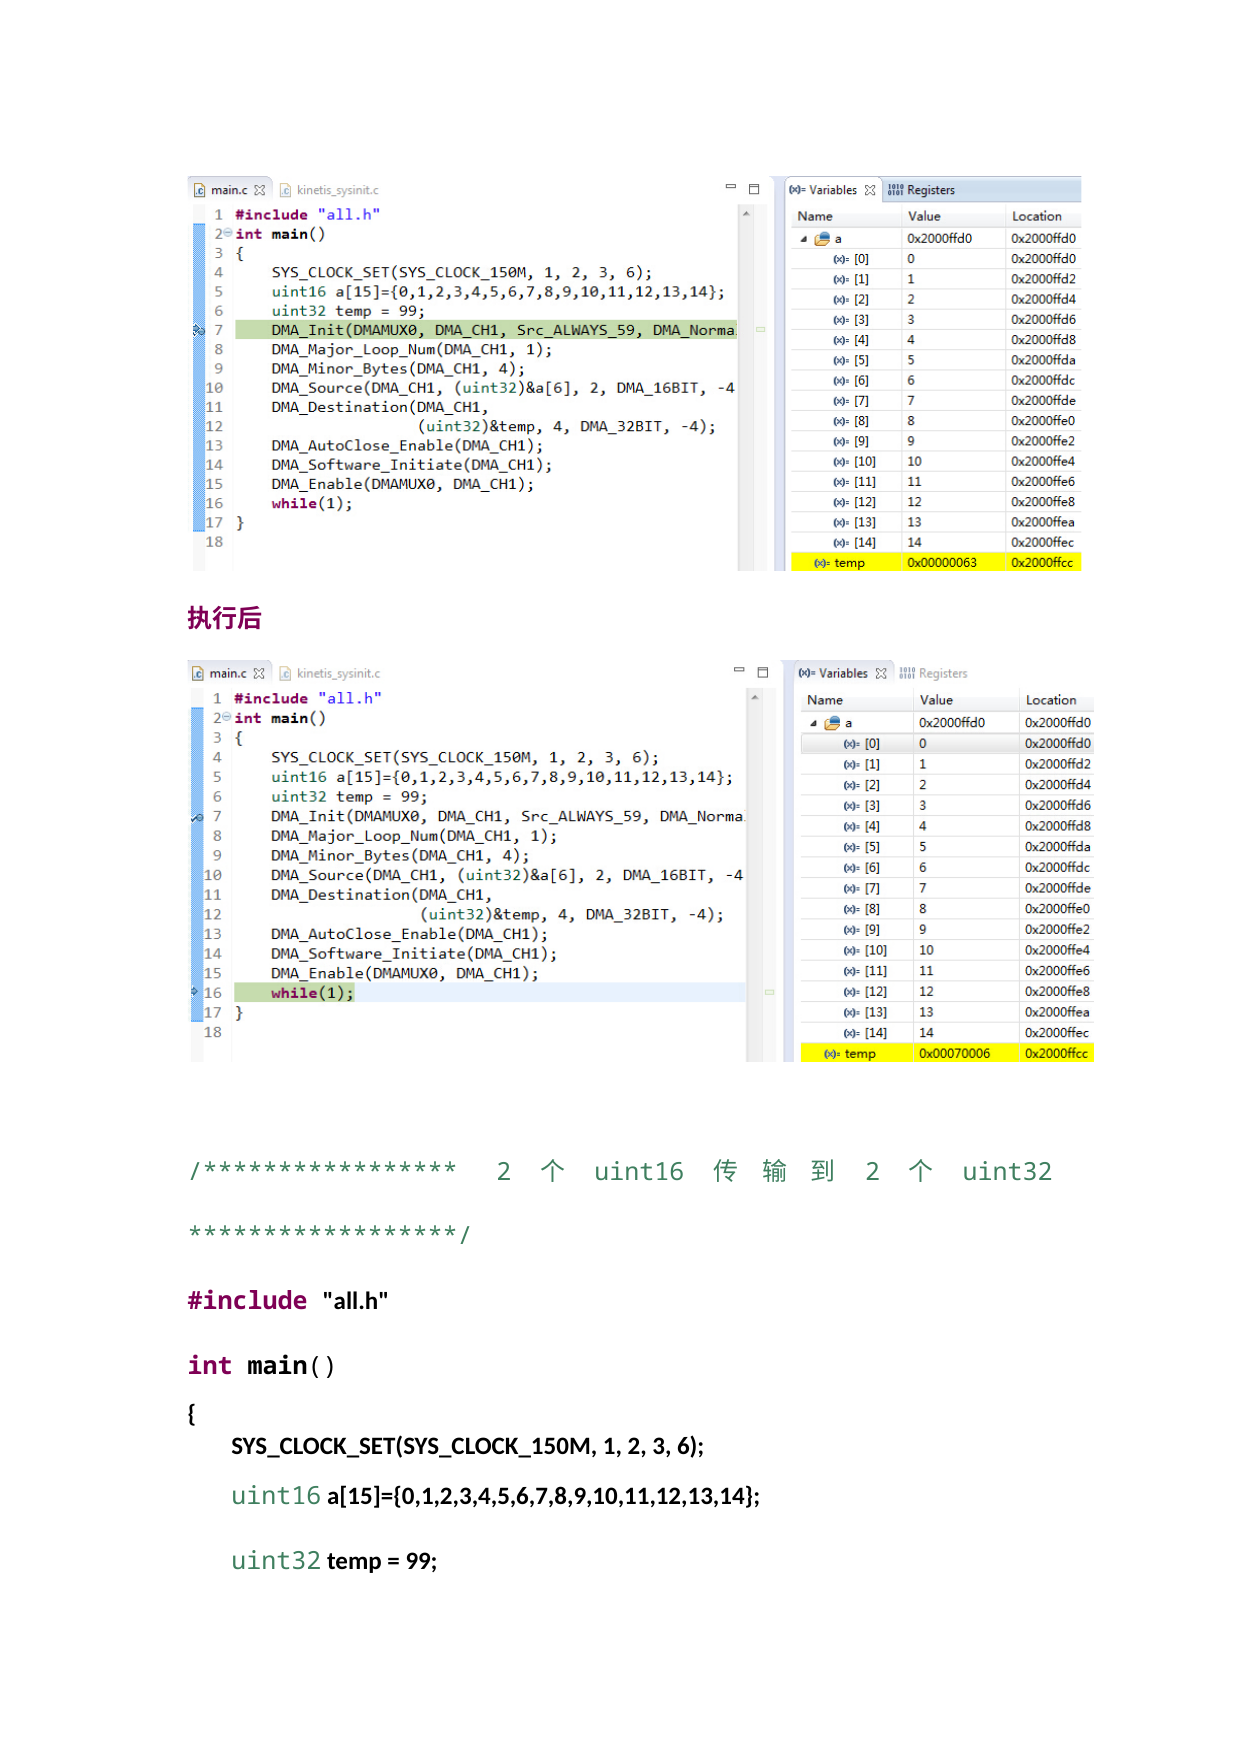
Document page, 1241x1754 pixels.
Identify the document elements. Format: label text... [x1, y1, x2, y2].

text /***************** 2个uint16传输到2个uint32 ******************/ [187, 1137, 1053, 1267]
picture [187, 176, 1082, 571]
text int main() [187, 1332, 1053, 1397]
text { [187, 1397, 1053, 1429]
text uint32 temp = 99; [187, 1527, 1053, 1592]
picture [187, 660, 1094, 1062]
text SYS_CLOCK_SET(SYS_CLOCK_150M, 1, 2, 3, 6); [187, 1429, 1053, 1462]
text 执行后 [187, 584, 1053, 649]
text uint16 a[15]={0,1,2,3,4,5,6,7,8,9,10,11,12,13,14}; [187, 1462, 1053, 1527]
text #include "all.h" [187, 1267, 1053, 1332]
